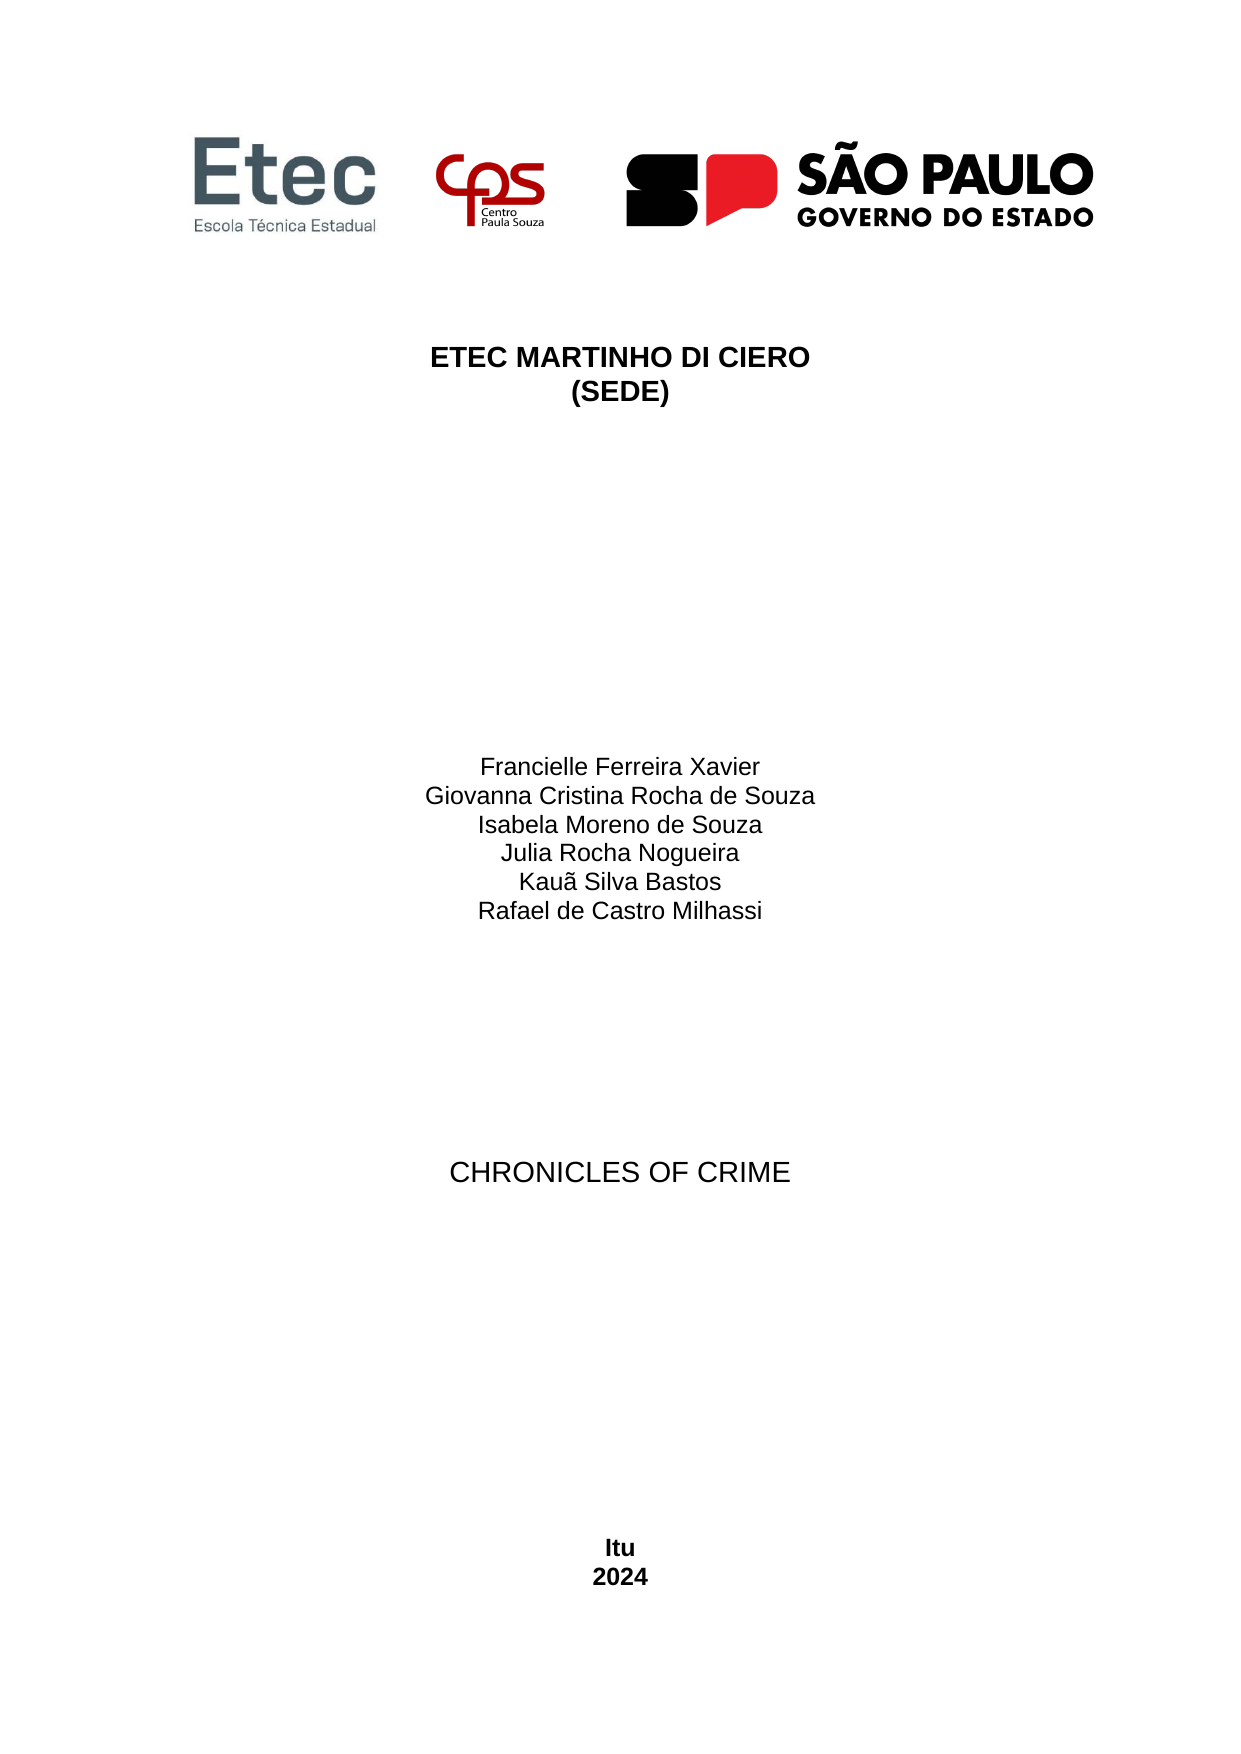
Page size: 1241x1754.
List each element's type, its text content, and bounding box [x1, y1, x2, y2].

text Isabela Moreno de Souza [177, 810, 1063, 838]
text 2024 [177, 1562, 1063, 1591]
text CHRONICLES OF CRIME [177, 1155, 1063, 1188]
text Julia Rocha Nogueira [177, 838, 1063, 867]
text (SEDE) [177, 374, 1063, 407]
text Francielle Ferreira Xavier [177, 752, 1063, 781]
text Kauã Silva Bastos [177, 867, 1063, 896]
picture [404, 106, 1125, 262]
picture [188, 130, 383, 238]
text Giovanna Cristina Rocha de Souza [177, 781, 1063, 810]
text Rafael de Castro Milhassi [177, 896, 1063, 925]
text ETEC MARTINHO DI CIERO [177, 340, 1063, 374]
text Itu [177, 1533, 1063, 1562]
